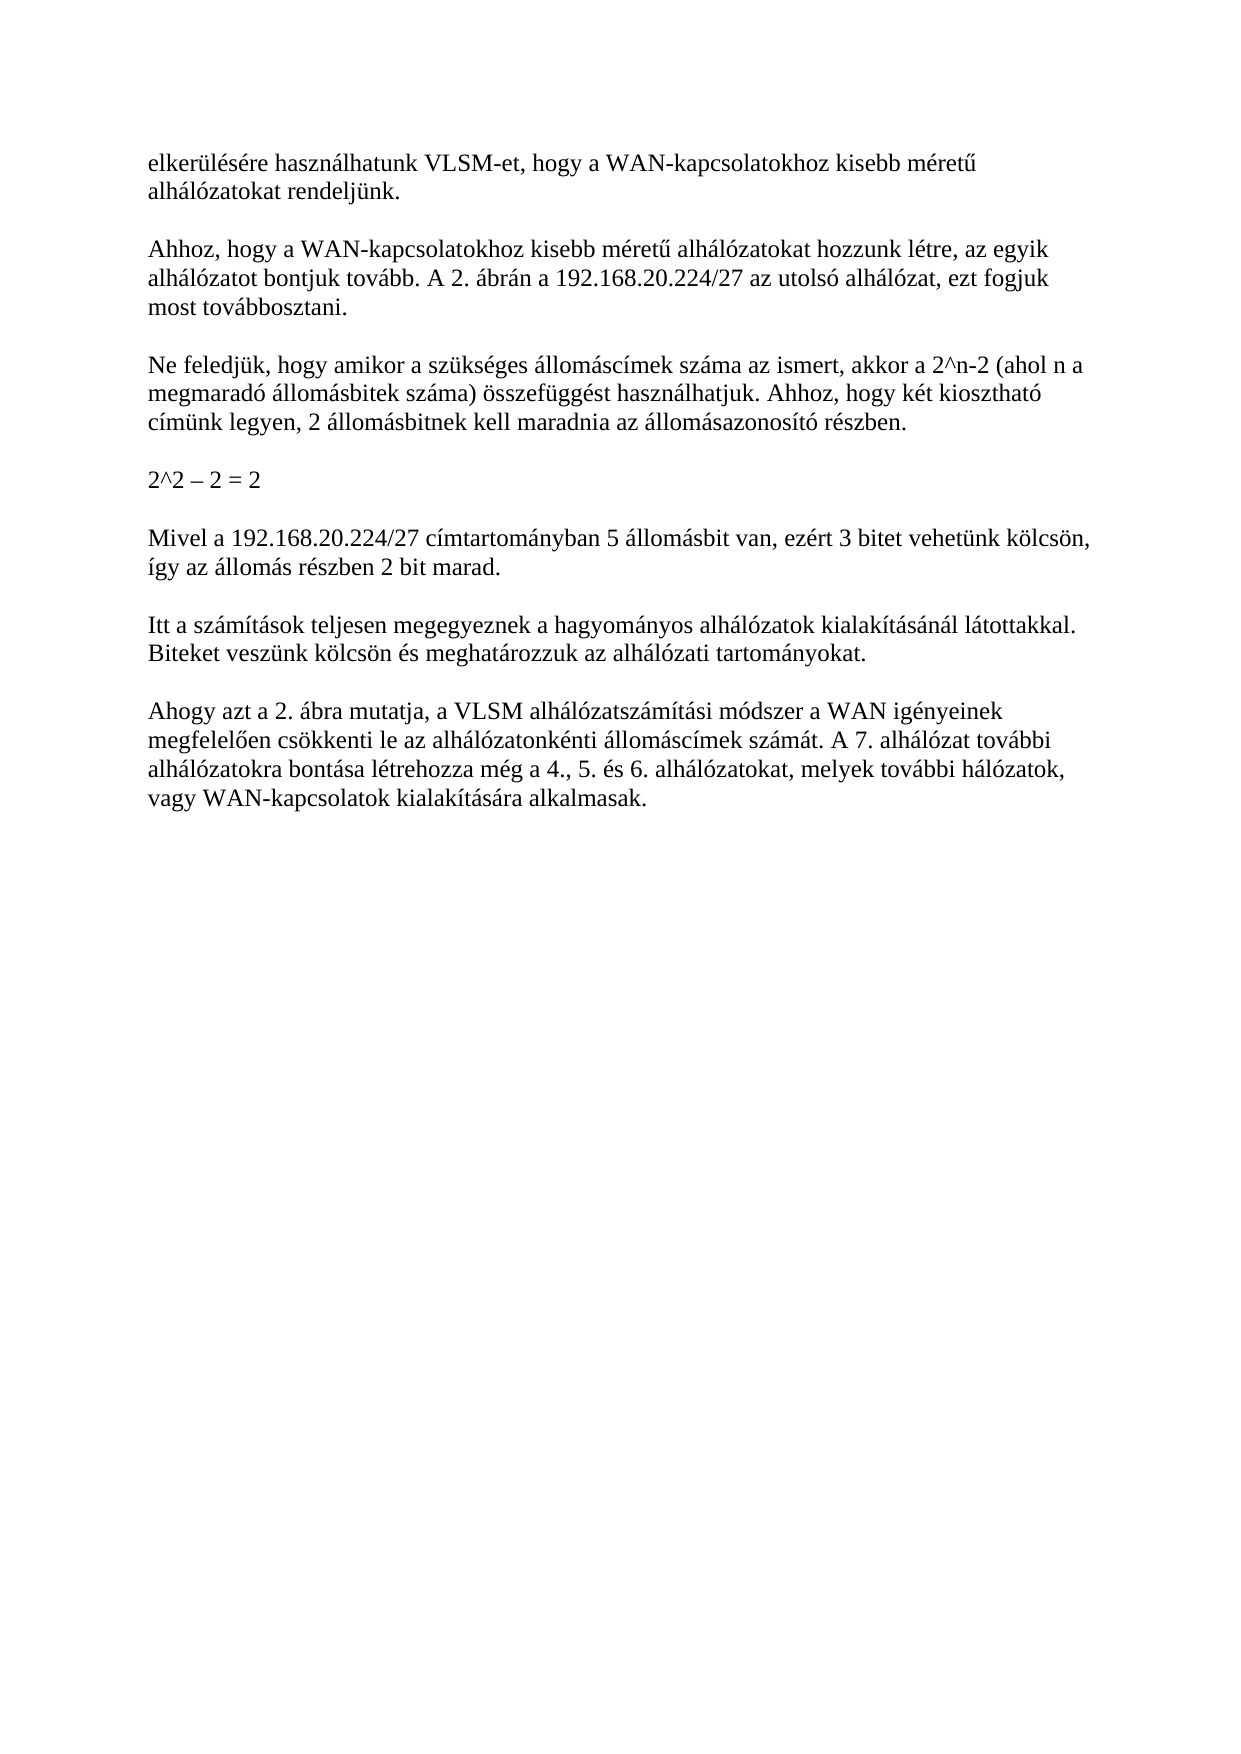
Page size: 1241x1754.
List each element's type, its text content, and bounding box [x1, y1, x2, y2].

text Mivel a 192.168.20.224/27 címtartományban 5 állomásbit van, ezért 3 bitet vehetünk kölcsön, így az állomás részben 2 bit marad. [148, 523, 1093, 581]
text Itt a számítások teljesen megegyeznek a hagyományos alhálózatok kialakításánál látottakkal. Biteket veszünk kölcsön és meghatározzuk az alhálózati tartományokat. [148, 610, 1093, 667]
text Ne feledjük, hogy amikor a szükséges állomáscímek száma az ismert, akkor a 2^n-2 (ahol n a megmaradó állomásbitek száma) összefüggést használhatjuk. Ahhoz, hogy két kiosztható címünk legyen, 2 állomásbitnek kell maradnia az állomásazonosító részben. [148, 350, 1093, 436]
text Ahhoz, hogy a WAN-kapcsolatokhoz kisebb méretű alhálózatokat hozzunk létre, az egyik alhálózatot bontjuk tovább. A 2. ábrán a 192.168.20.224/27 az utolsó alhálózat, ezt fogjuk most továbbosztani. [148, 234, 1093, 321]
text Ahogy azt a 2. ábra mutatja, a VLSM alhálózatszámítási módszer a WAN igényeinek megfelelően csökkenti le az alhálózatonkénti állomáscímek számát. A 7. alhálózat további alhálózatokra bontása létrehozza még a 4., 5. és 6. alhálózatokat, melyek további hálózatok, vagy WAN-kapcsolatok kialakítására alkalmasak. [148, 696, 1093, 811]
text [148, 148, 1093, 205]
text 2^2 – 2 = 2 [148, 465, 1093, 494]
